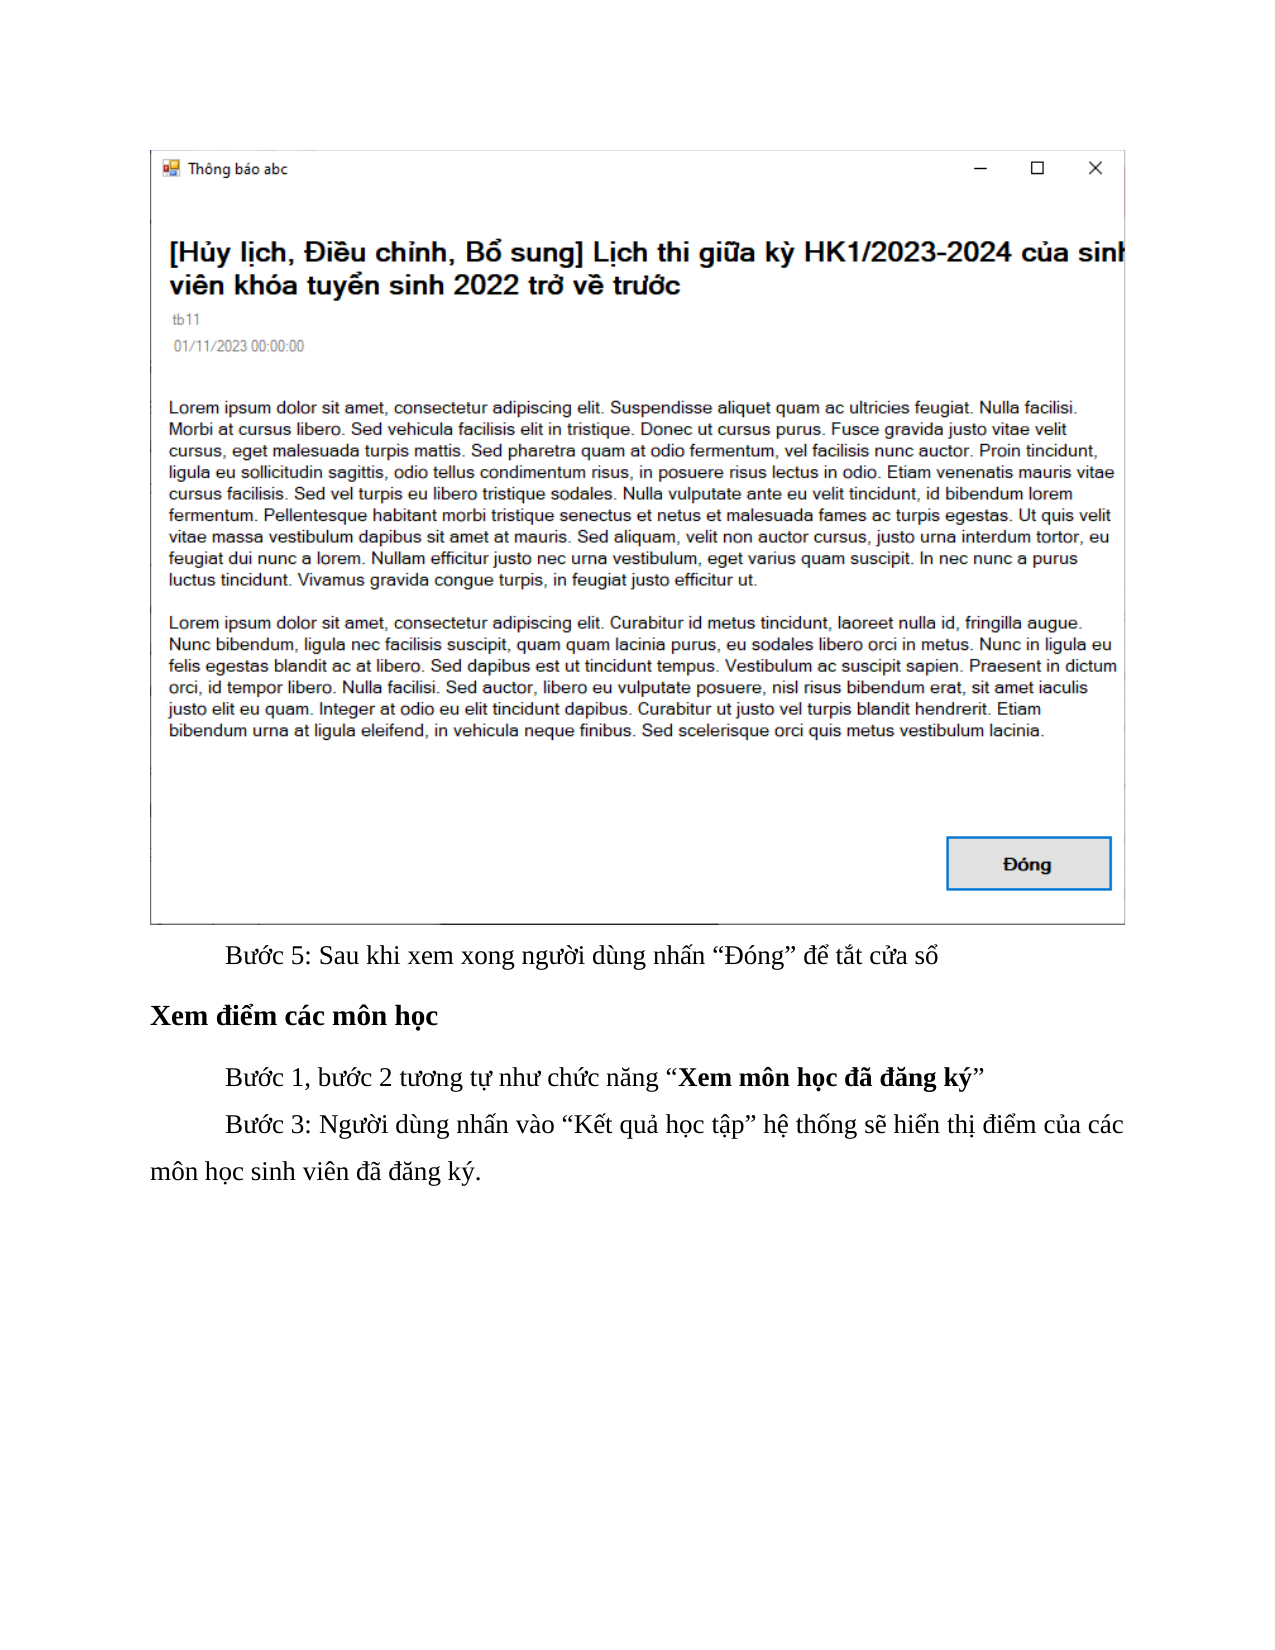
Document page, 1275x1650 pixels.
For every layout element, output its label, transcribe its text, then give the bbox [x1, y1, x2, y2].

text Bước 5: Sau khi xem xong người dùng nhấn “Đóng” để tắt cửa sổ [150, 939, 1125, 971]
text Bước 1, bước 2 tương tự như chức năng “Xem môn học đã đăng ký” [150, 1061, 1125, 1092]
picture [150, 150, 1125, 925]
subtitle Xem điểm các môn học [150, 998, 1125, 1032]
text Bước 3: Người dùng nhấn vào “Kết quả học tập” hệ thống sẽ hiển thị điểm của các môn học sinh viên đã đăng ký. [150, 1108, 1125, 1186]
